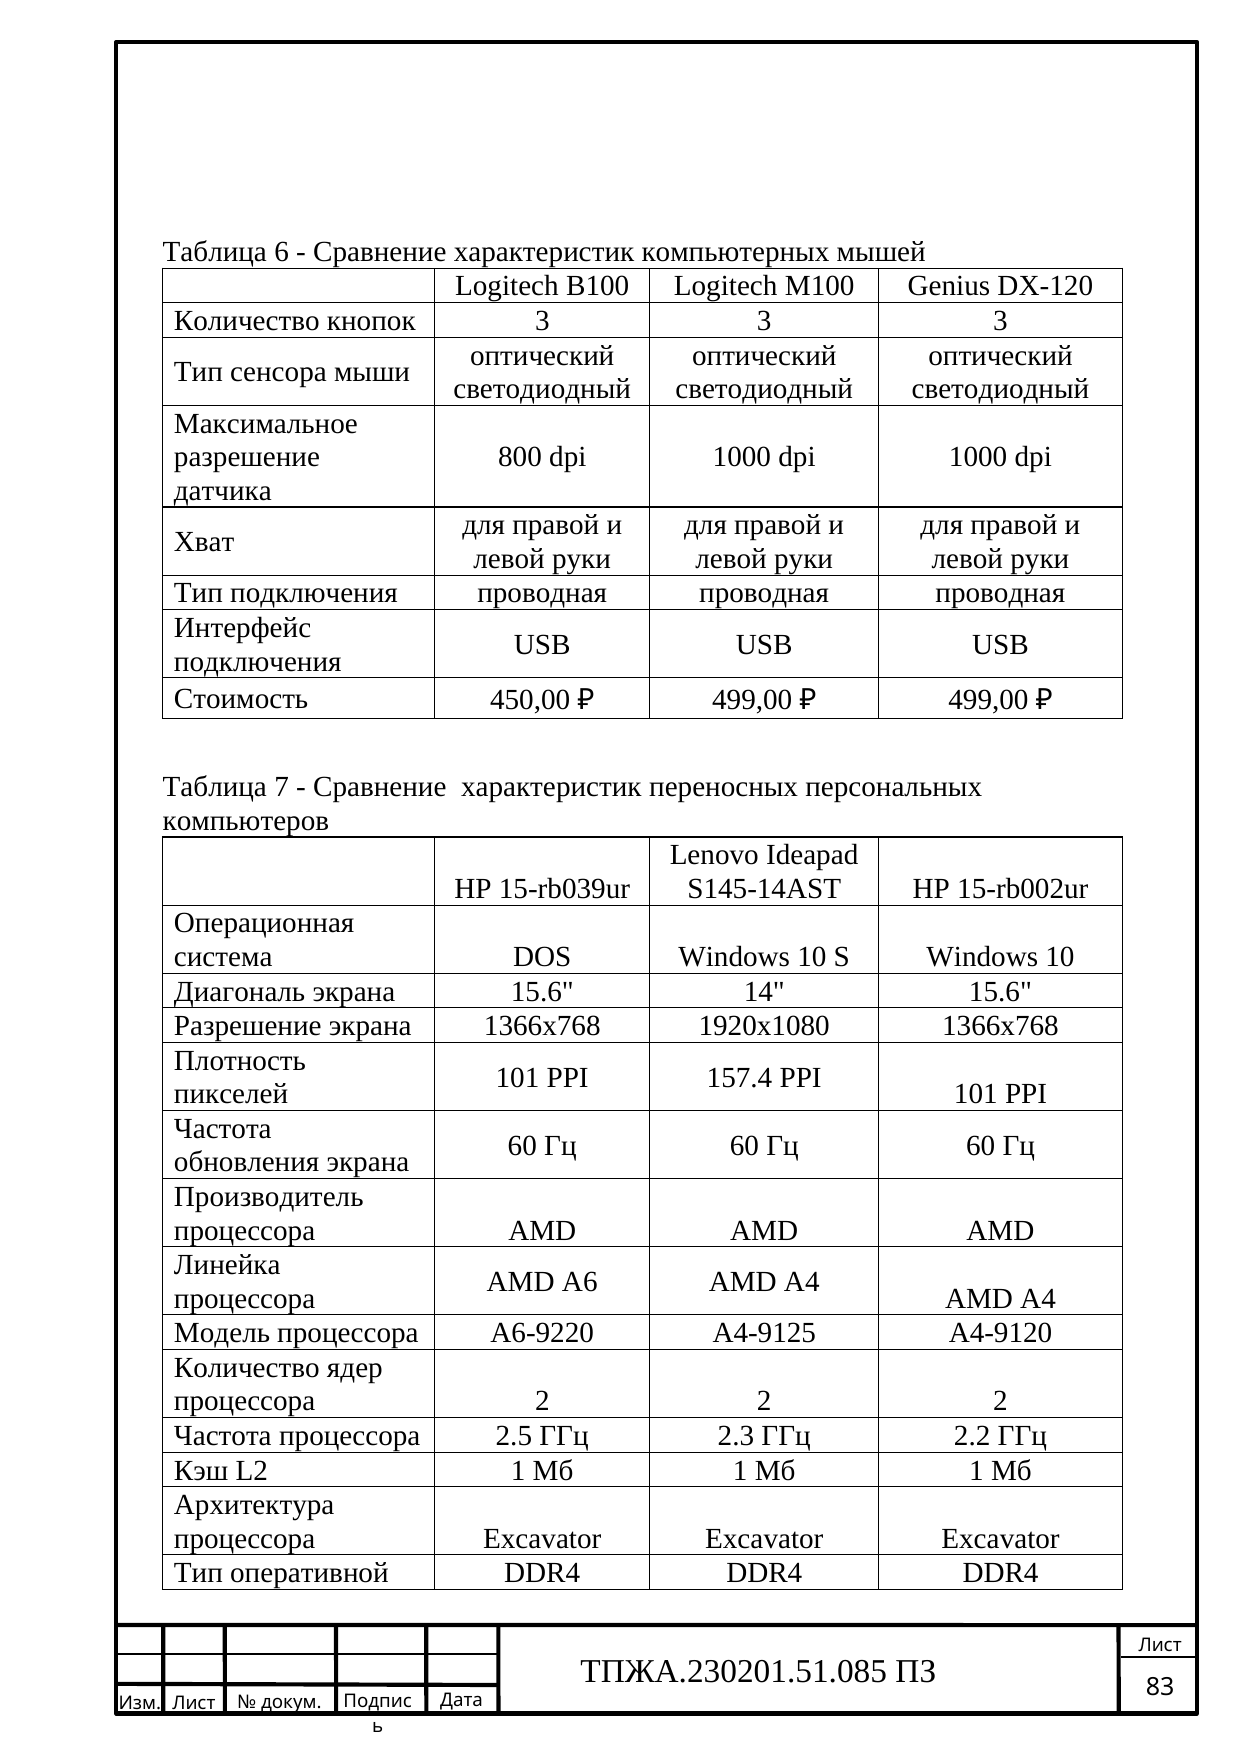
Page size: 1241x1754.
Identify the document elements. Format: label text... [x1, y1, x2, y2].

table_cell 60 Гц [650, 1111, 878, 1178]
table_cell оптический светодиодный [435, 338, 649, 405]
table_cell 2 [650, 1350, 878, 1417]
table_cell Плотность пикселей [163, 1043, 434, 1110]
table_cell 101 PPI [435, 1043, 649, 1110]
table_cell AMD A6 [435, 1247, 649, 1314]
table_cell 450,00 ₽ [435, 678, 649, 718]
table_cell DDR4 [879, 1555, 1122, 1589]
table_cell Операционная система [163, 906, 434, 973]
table_cell для правой и левой руки [435, 508, 649, 574]
table_cell 2.2 ГГц [879, 1418, 1122, 1452]
table_cell 3 [435, 303, 649, 337]
table_cell 1366x768 [435, 1008, 649, 1042]
table_cell 3 [650, 303, 878, 337]
table_cell проводная [650, 576, 878, 609]
table_cell проводная [879, 576, 1122, 609]
table_cell 1 Мб [879, 1453, 1122, 1486]
table_cell Excavator [650, 1487, 878, 1554]
table_cell Стоимость [163, 678, 434, 718]
table_cell AMD A4 [879, 1247, 1122, 1314]
table_cell 15.6" [879, 974, 1122, 1007]
table_cell Windows 10 S [650, 906, 878, 973]
table_cell 1000 dpi [650, 406, 878, 506]
table_cell оптический светодиодный [879, 338, 1122, 405]
table_cell Линейка процессора [163, 1247, 434, 1314]
table_cell A4-9125 [650, 1315, 878, 1349]
table_cell 157.4 PPI [650, 1043, 878, 1110]
table_cell Максимальное разрешение датчика [163, 406, 434, 506]
table_cell для правой и левой руки [879, 508, 1122, 574]
table_cell USB [435, 610, 649, 677]
table_cell Частота обновления экрана [163, 1111, 434, 1178]
table_header Logitech M100 [650, 269, 878, 302]
table_header [163, 838, 434, 904]
table_cell для правой и левой руки [650, 508, 878, 574]
table_header Lenovo Ideapad S145-14AST [650, 838, 878, 904]
table_cell USB [650, 610, 878, 677]
table_cell Архитектура процессора [163, 1487, 434, 1554]
table_cell Интерфейс подключения [163, 610, 434, 677]
table_cell 1366x768 [879, 1008, 1122, 1042]
table_cell 1920x1080 [650, 1008, 878, 1042]
table_cell A4-9120 [879, 1315, 1122, 1349]
table_cell 3 [879, 303, 1122, 337]
table_cell Тип сенсора мыши [163, 338, 434, 405]
table_cell DDR4 [435, 1555, 649, 1589]
table_cell Windows 10 [879, 906, 1122, 973]
table_cell 2.3 ГГц [650, 1418, 878, 1452]
table_cell Тип подключения [163, 576, 434, 609]
table_cell Модель процессора [163, 1315, 434, 1349]
table_cell DDR4 [650, 1555, 878, 1589]
table_cell AMD [435, 1179, 649, 1246]
table_cell 101 PPI [879, 1043, 1122, 1110]
table_header HP 15-rb039ur [435, 838, 649, 904]
table_cell AMD [879, 1179, 1122, 1246]
table_cell Производитель процессора [163, 1179, 434, 1246]
table_cell USB [879, 610, 1122, 677]
table_cell 2 [435, 1350, 649, 1417]
table_cell 1 Мб [650, 1453, 878, 1486]
table_cell Количество ядер процессора [163, 1350, 434, 1417]
table_header [163, 269, 434, 302]
table_header HP 15-rb002ur [879, 838, 1122, 904]
table_cell Excavator [879, 1487, 1122, 1554]
table_cell 1000 dpi [879, 406, 1122, 506]
table_cell 1 Мб [435, 1453, 649, 1486]
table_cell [163, 1555, 434, 1589]
table_cell AMD [650, 1179, 878, 1246]
table_cell 2 [879, 1350, 1122, 1417]
table_cell Хват [163, 508, 434, 574]
table_header Logitech B100 [435, 269, 649, 302]
table_cell Диагональ экрана [163, 974, 434, 1007]
table_cell 800 dpi [435, 406, 649, 506]
table_cell Excavator [435, 1487, 649, 1554]
table_cell AMD A4 [650, 1247, 878, 1314]
text Таблица 6 - Сравнение характеристик компьютерных мышей [162, 234, 1152, 267]
table_cell 499,00 ₽ [879, 678, 1122, 718]
table_cell 15.6" [435, 974, 649, 1007]
table_cell 2.5 ГГц [435, 1418, 649, 1452]
table_cell Количество кнопок [163, 303, 434, 337]
table_cell DOS [435, 906, 649, 973]
text Таблица 7 - Сравнение характеристик переносных персональных компьютеров [162, 769, 1152, 836]
table_cell 499,00 ₽ [650, 678, 878, 718]
table_cell Разрешение экрана [163, 1008, 434, 1042]
table_cell A6-9220 [435, 1315, 649, 1349]
table_header Genius DX-120 [879, 269, 1122, 302]
table_cell Частота процессора [163, 1418, 434, 1452]
table_cell оптический светодиодный [650, 338, 878, 405]
table_cell проводная [435, 576, 649, 609]
table_cell 14" [650, 974, 878, 1007]
table_cell 60 Гц [879, 1111, 1122, 1178]
table_cell Кэш L2 [163, 1453, 434, 1486]
table_cell 60 Гц [435, 1111, 649, 1178]
